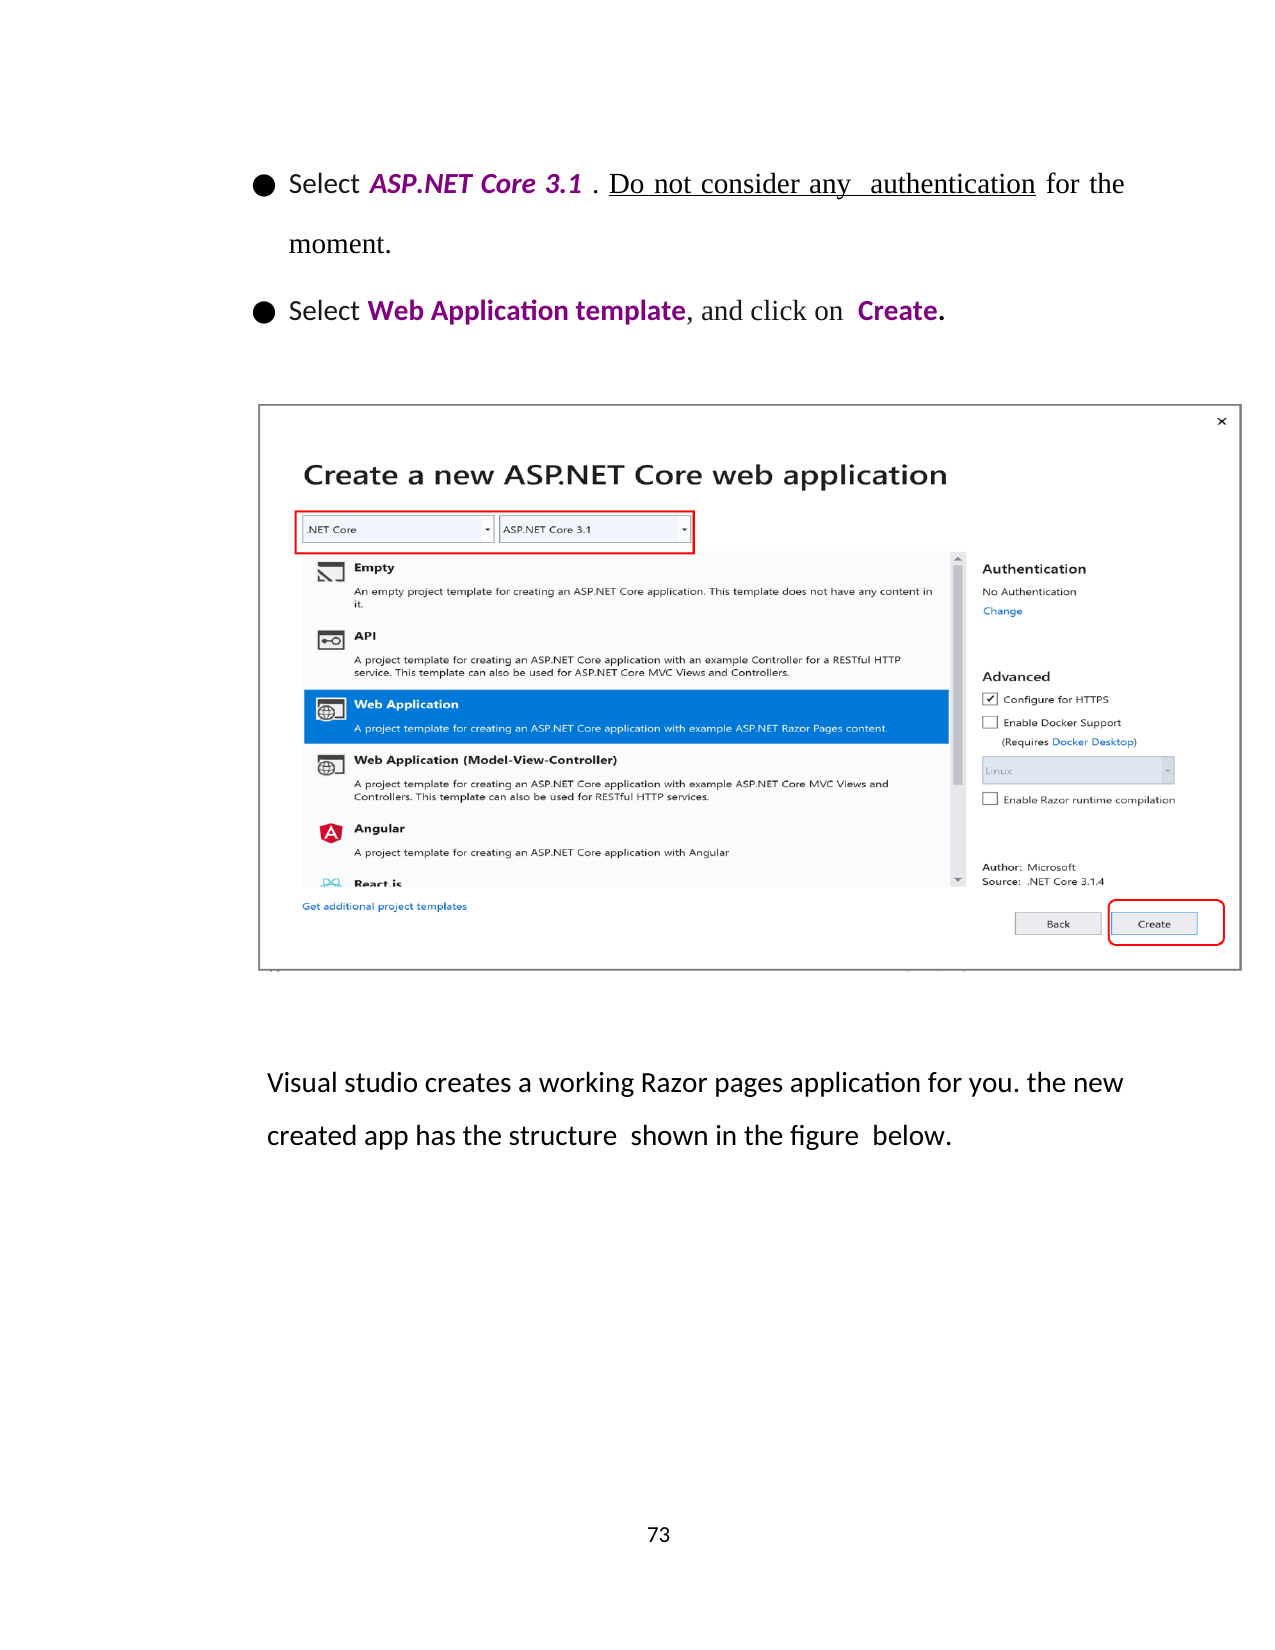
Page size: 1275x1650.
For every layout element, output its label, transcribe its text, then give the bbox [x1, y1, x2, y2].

text Visual studio creates a working Razor pages application for you. the new created app has the structure shown in the figure below. [267, 1064, 1125, 1153]
picture [250, 395, 1245, 983]
list Select ASP.NET Core 3.1 . Do not consider any authentication for the moment. [251, 150, 1125, 260]
list Select Web Application template, and click on Create. [251, 277, 1125, 337]
